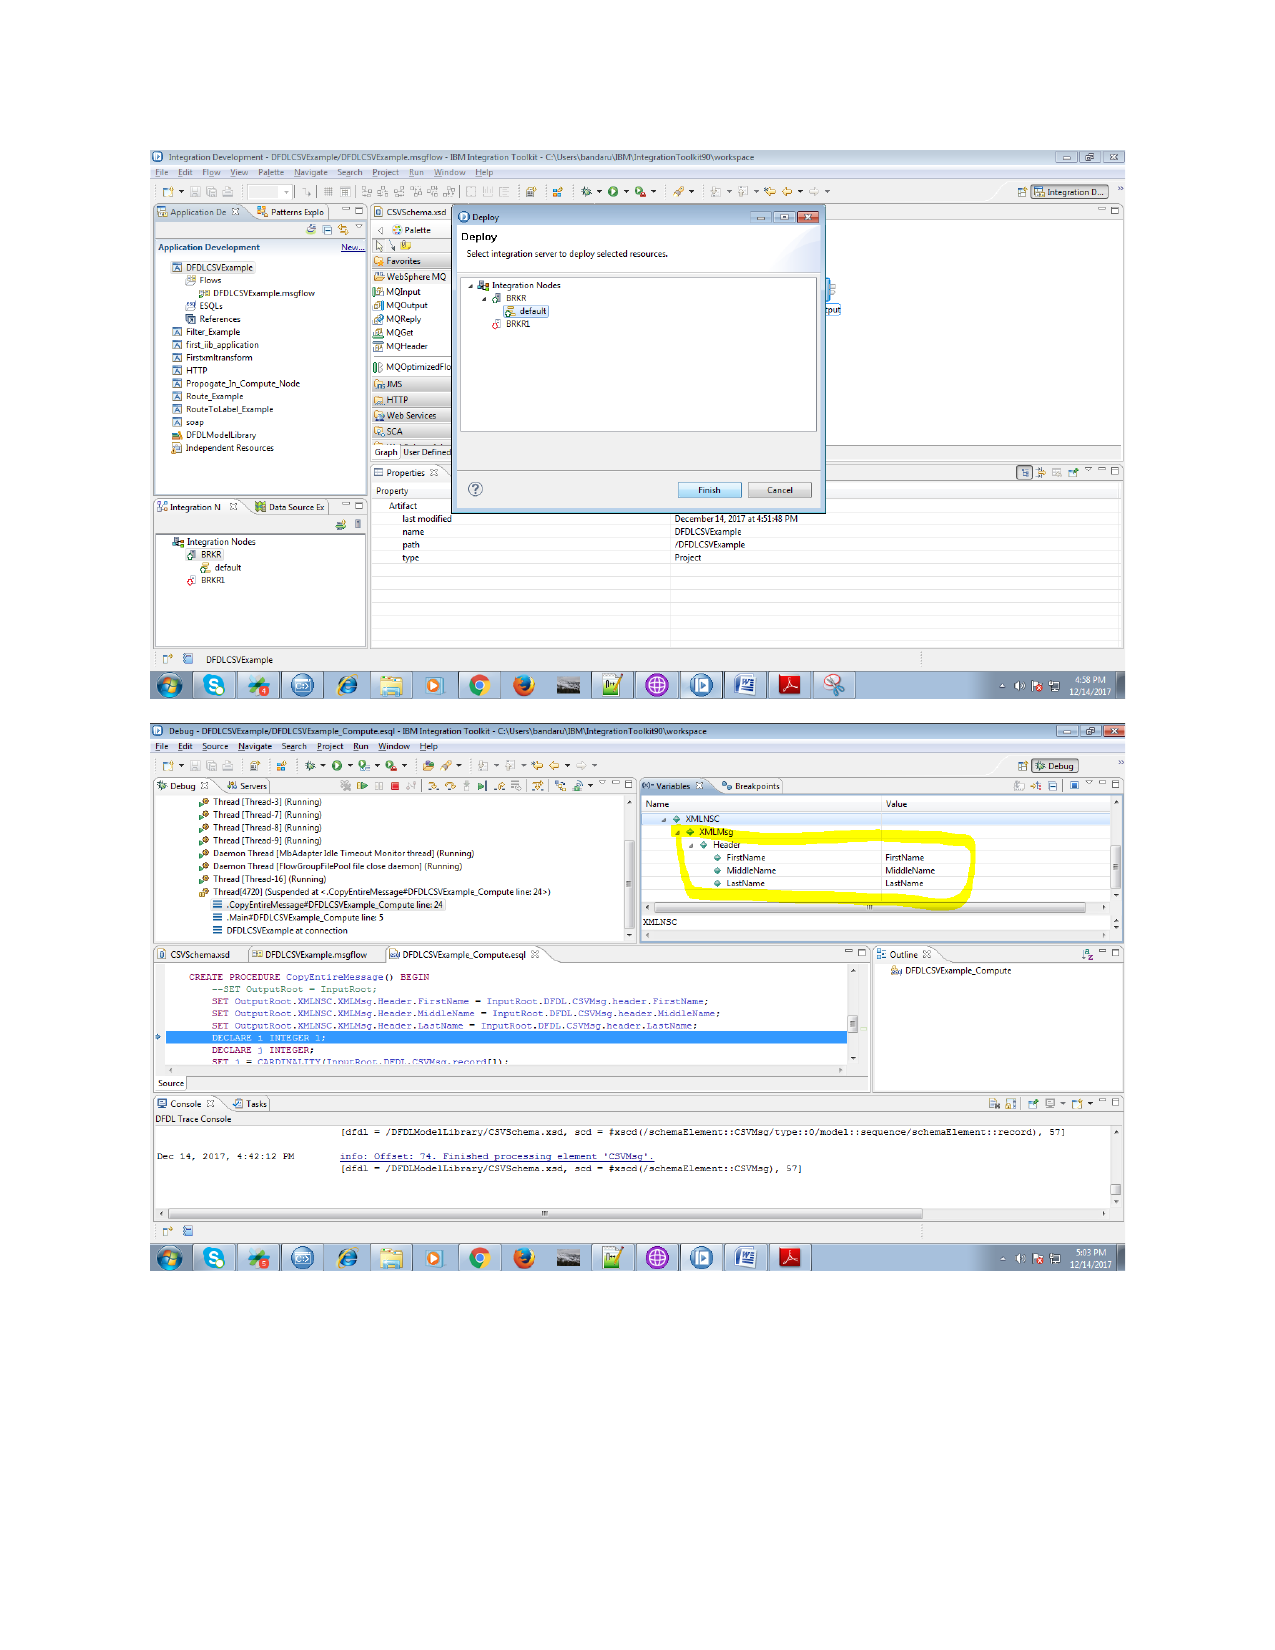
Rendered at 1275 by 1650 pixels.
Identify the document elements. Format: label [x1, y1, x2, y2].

picture [150, 723, 1125, 1271]
picture [150, 150, 1125, 699]
